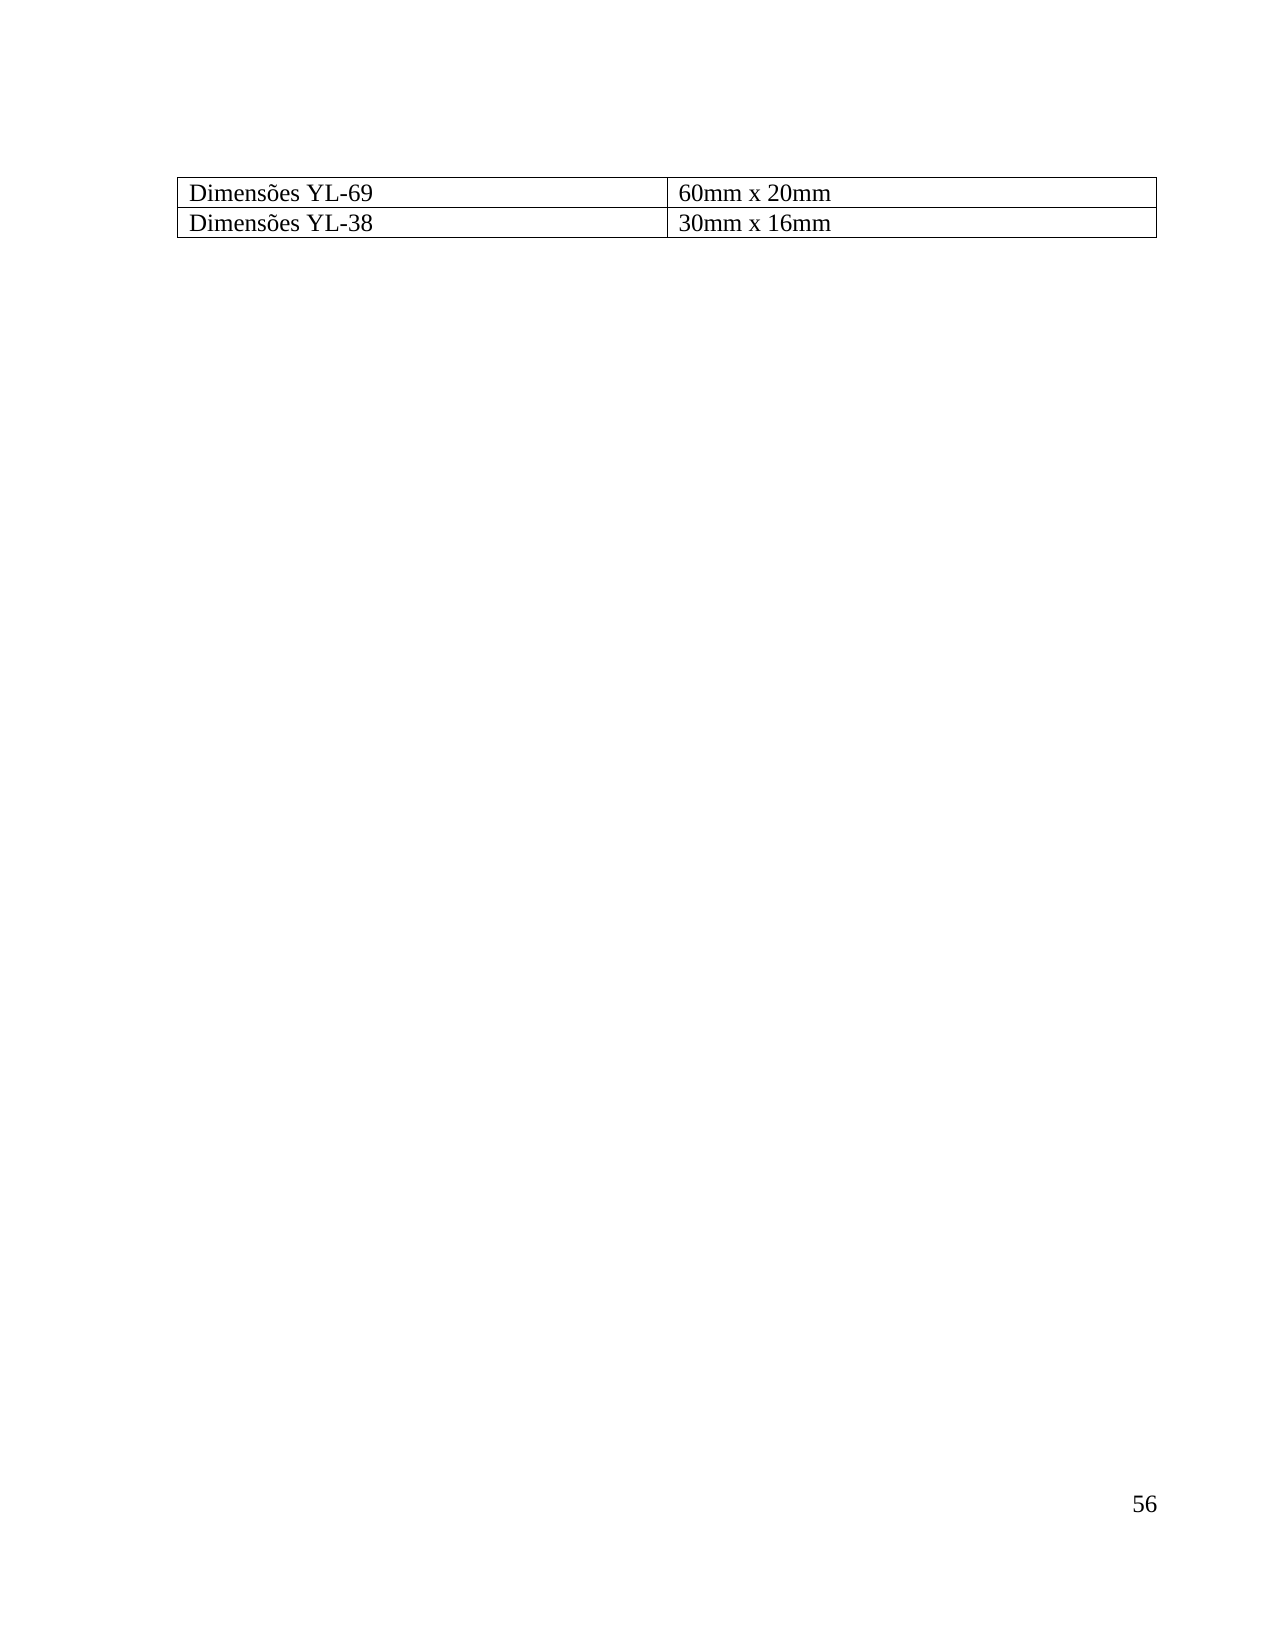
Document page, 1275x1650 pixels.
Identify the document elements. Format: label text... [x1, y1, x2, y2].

table_cell Dimensões YL-38 [178, 208, 667, 237]
table_cell Dimensões YL-69 [178, 178, 667, 207]
table_cell 60mm x 20mm [668, 178, 1156, 207]
table_cell 30mm x 16mm [668, 208, 1156, 237]
